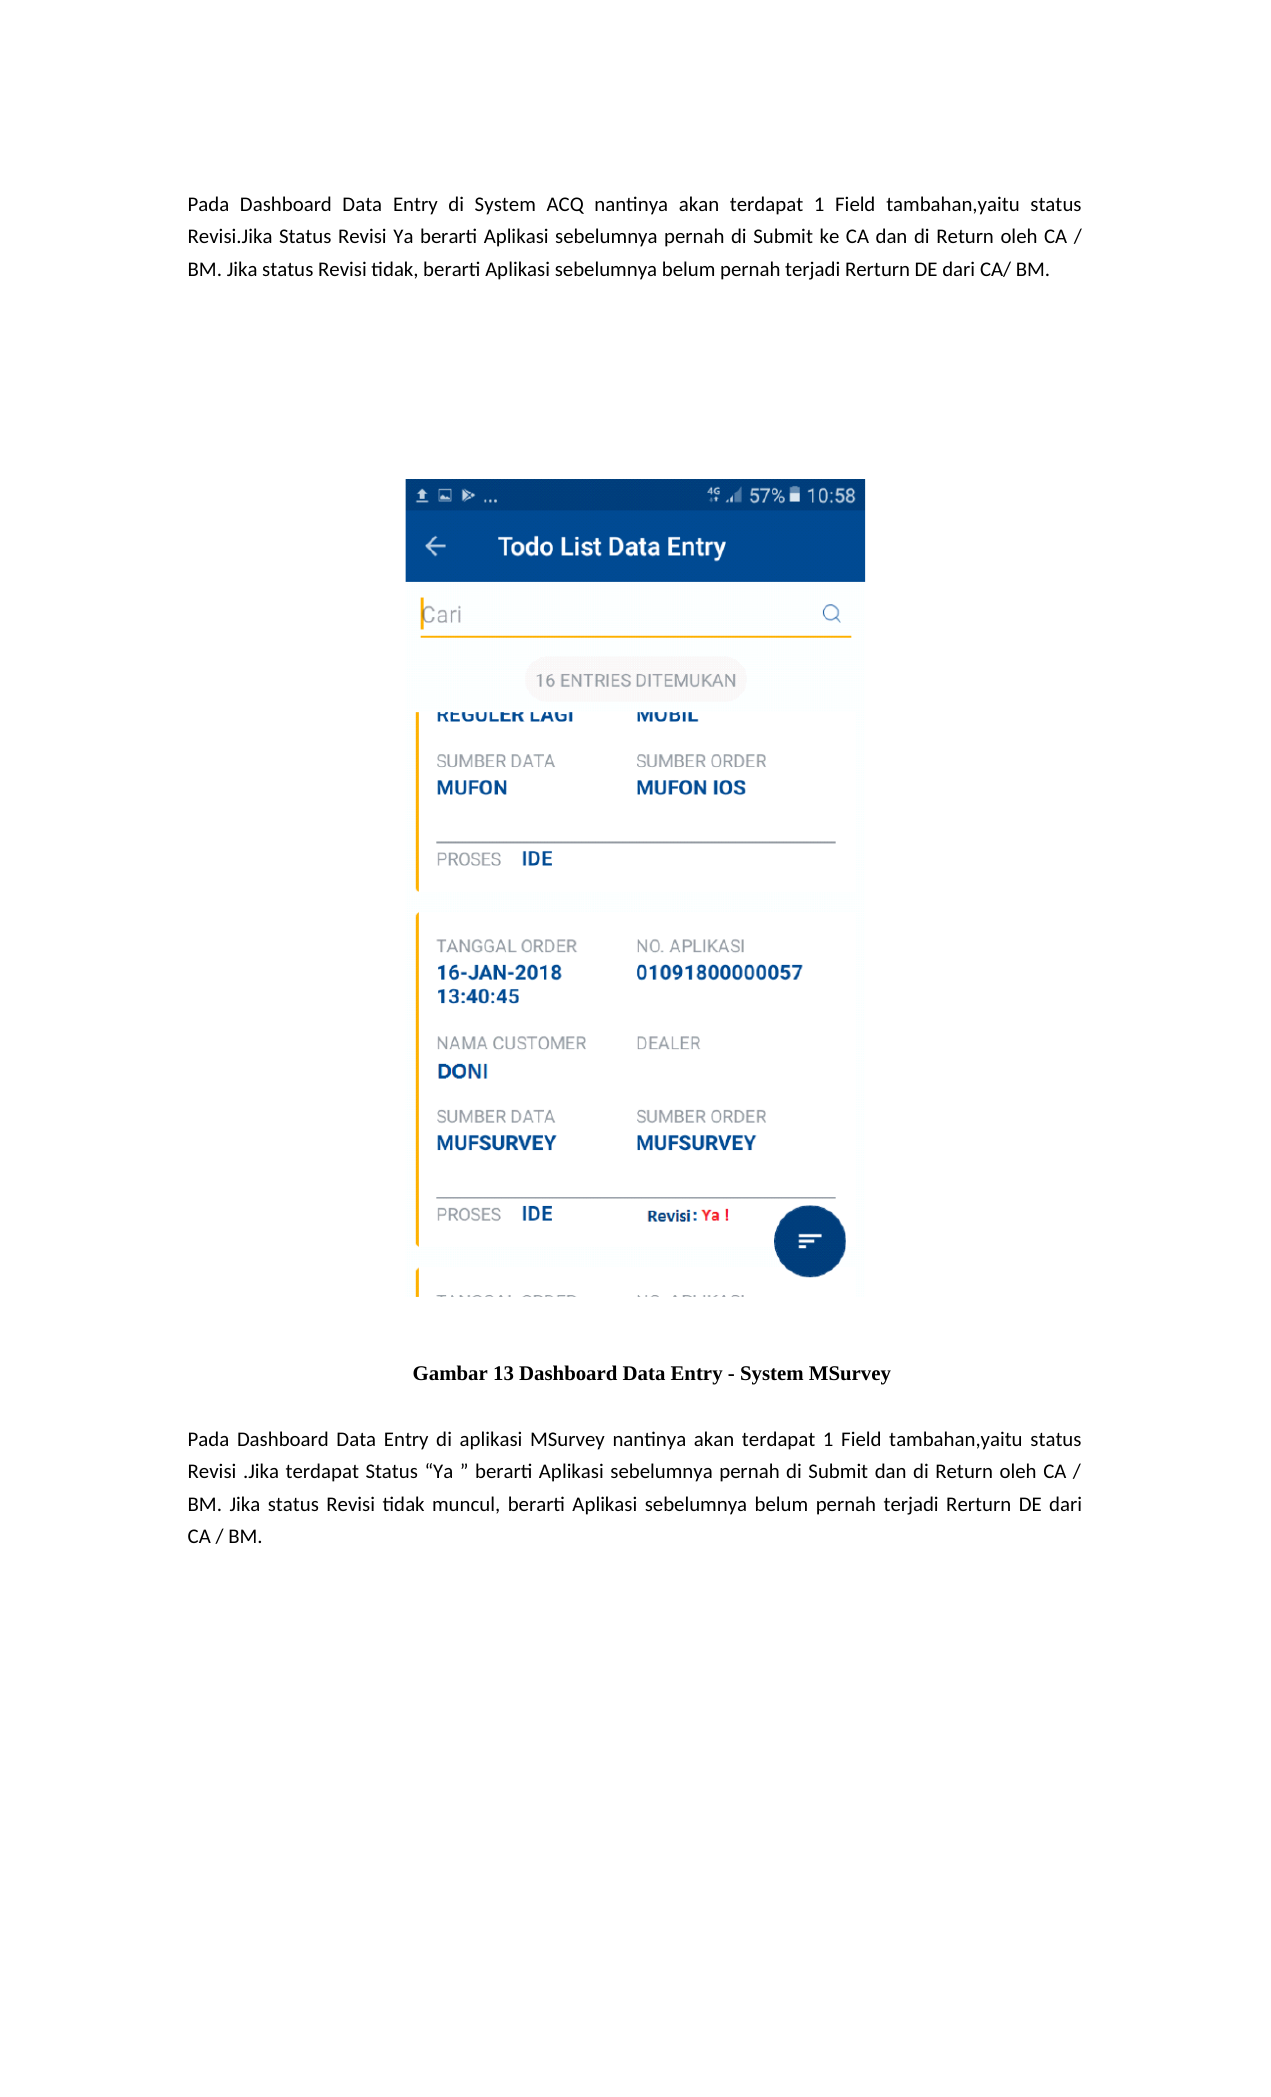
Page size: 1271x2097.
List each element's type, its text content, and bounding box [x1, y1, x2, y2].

text Gambar 13 Dashboard Data Entry - System MSurvey [337, 1357, 1083, 1390]
text Pada Dashboard Data Entry di aplikasi MSurvey nantinya akan terdapat 1 Field tambahan,yaitu status Revisi .Jika terdapat Status “Ya ” berarti Aplikasi sebelumnya pernah di Submit dan di Return oleh CA / BM. Jika status Revisi tidak muncul, berarti Aplikasi sebelumnya belum pernah terjadi Rerturn DE dari CA / BM. [187, 1422, 1083, 1552]
text Pada Dashboard Data Entry di System ACQ nantinya akan terdapat 1 Field tambahan,yaitu status Revisi.Jika Status Revisi Ya berarti Aplikasi sebelumnya pernah di Submit ke CA dan di Return oleh CA / BM. Jika status Revisi tidak, berarti Aplikasi sebelumnya belum pernah terjadi Rerturn DE dari CA/ BM. [187, 187, 1083, 285]
